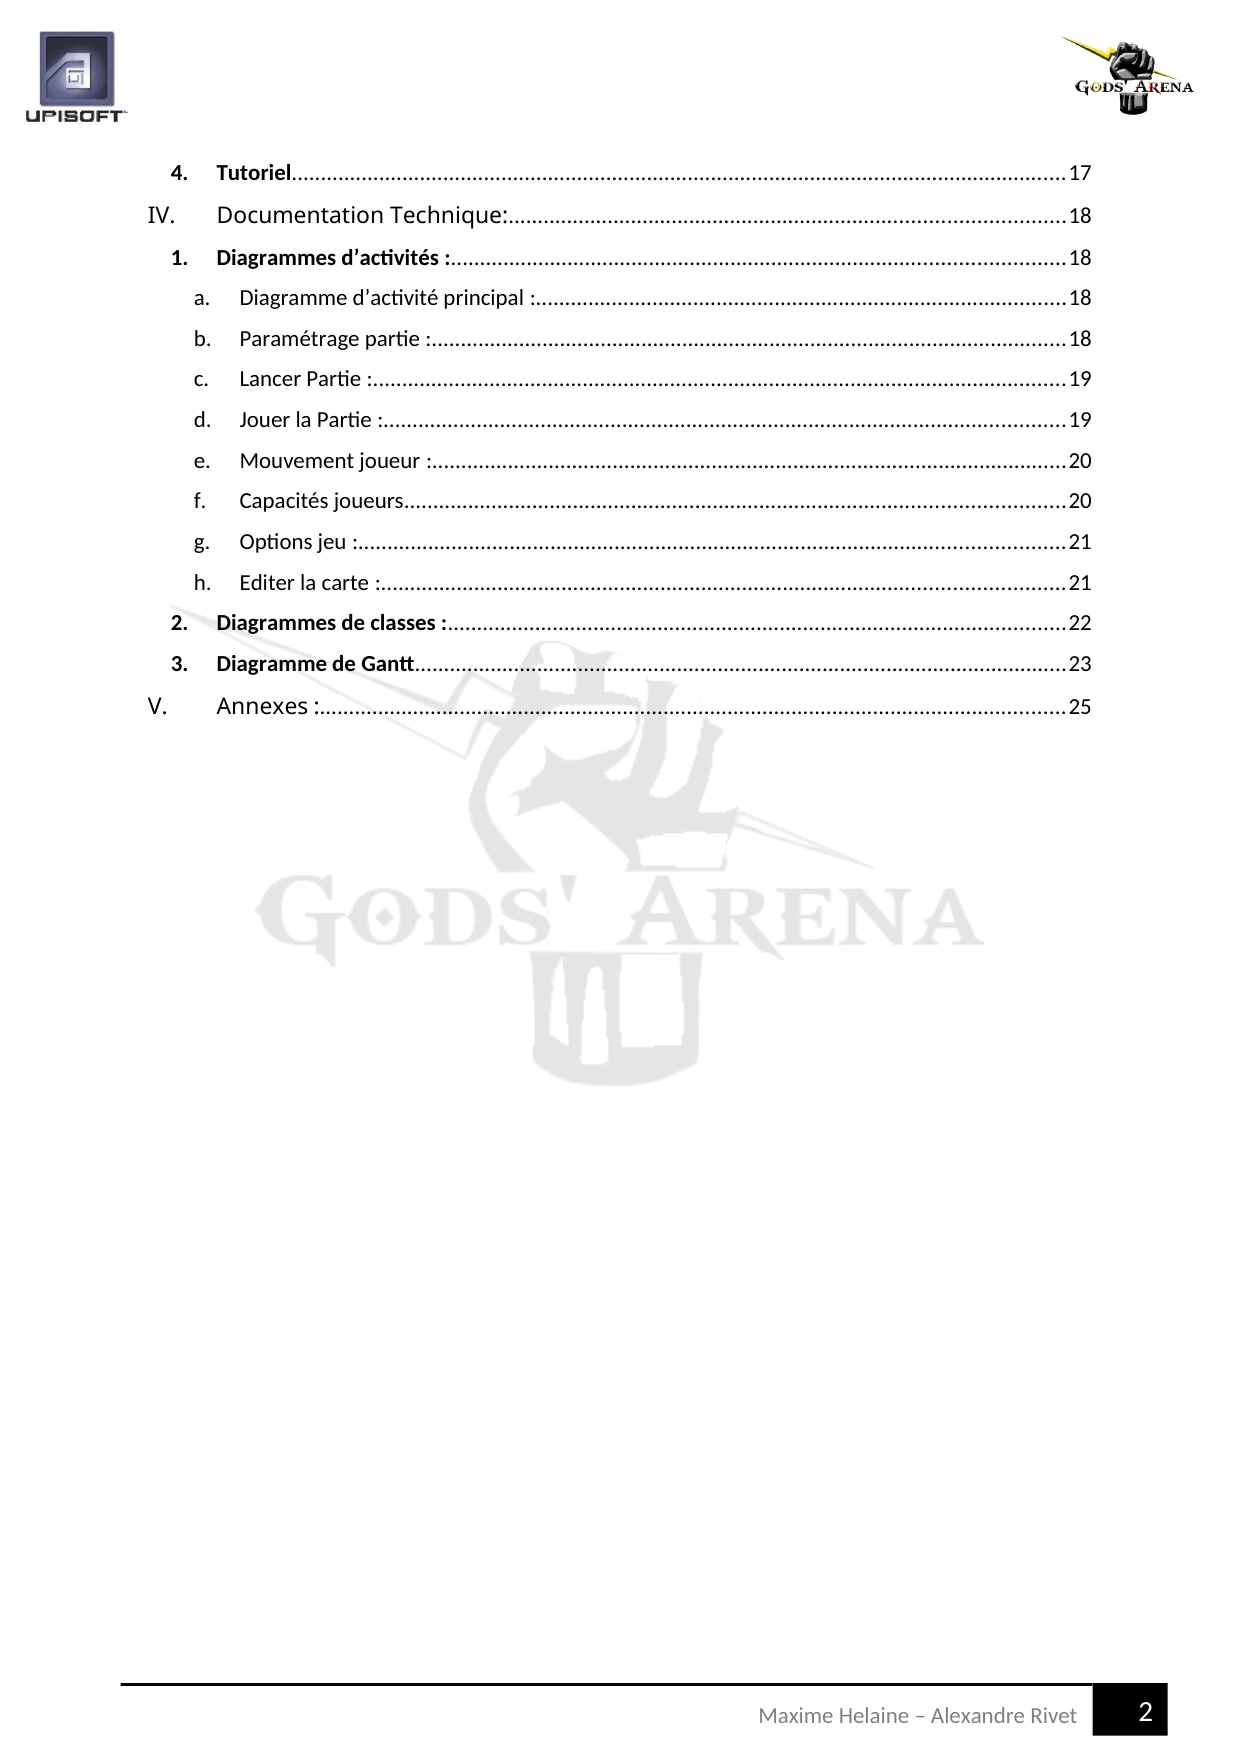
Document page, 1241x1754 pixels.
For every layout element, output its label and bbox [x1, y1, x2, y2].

picture [147, 439, 1093, 1384]
picture [1057, 9, 1211, 163]
picture [25, 23, 129, 127]
